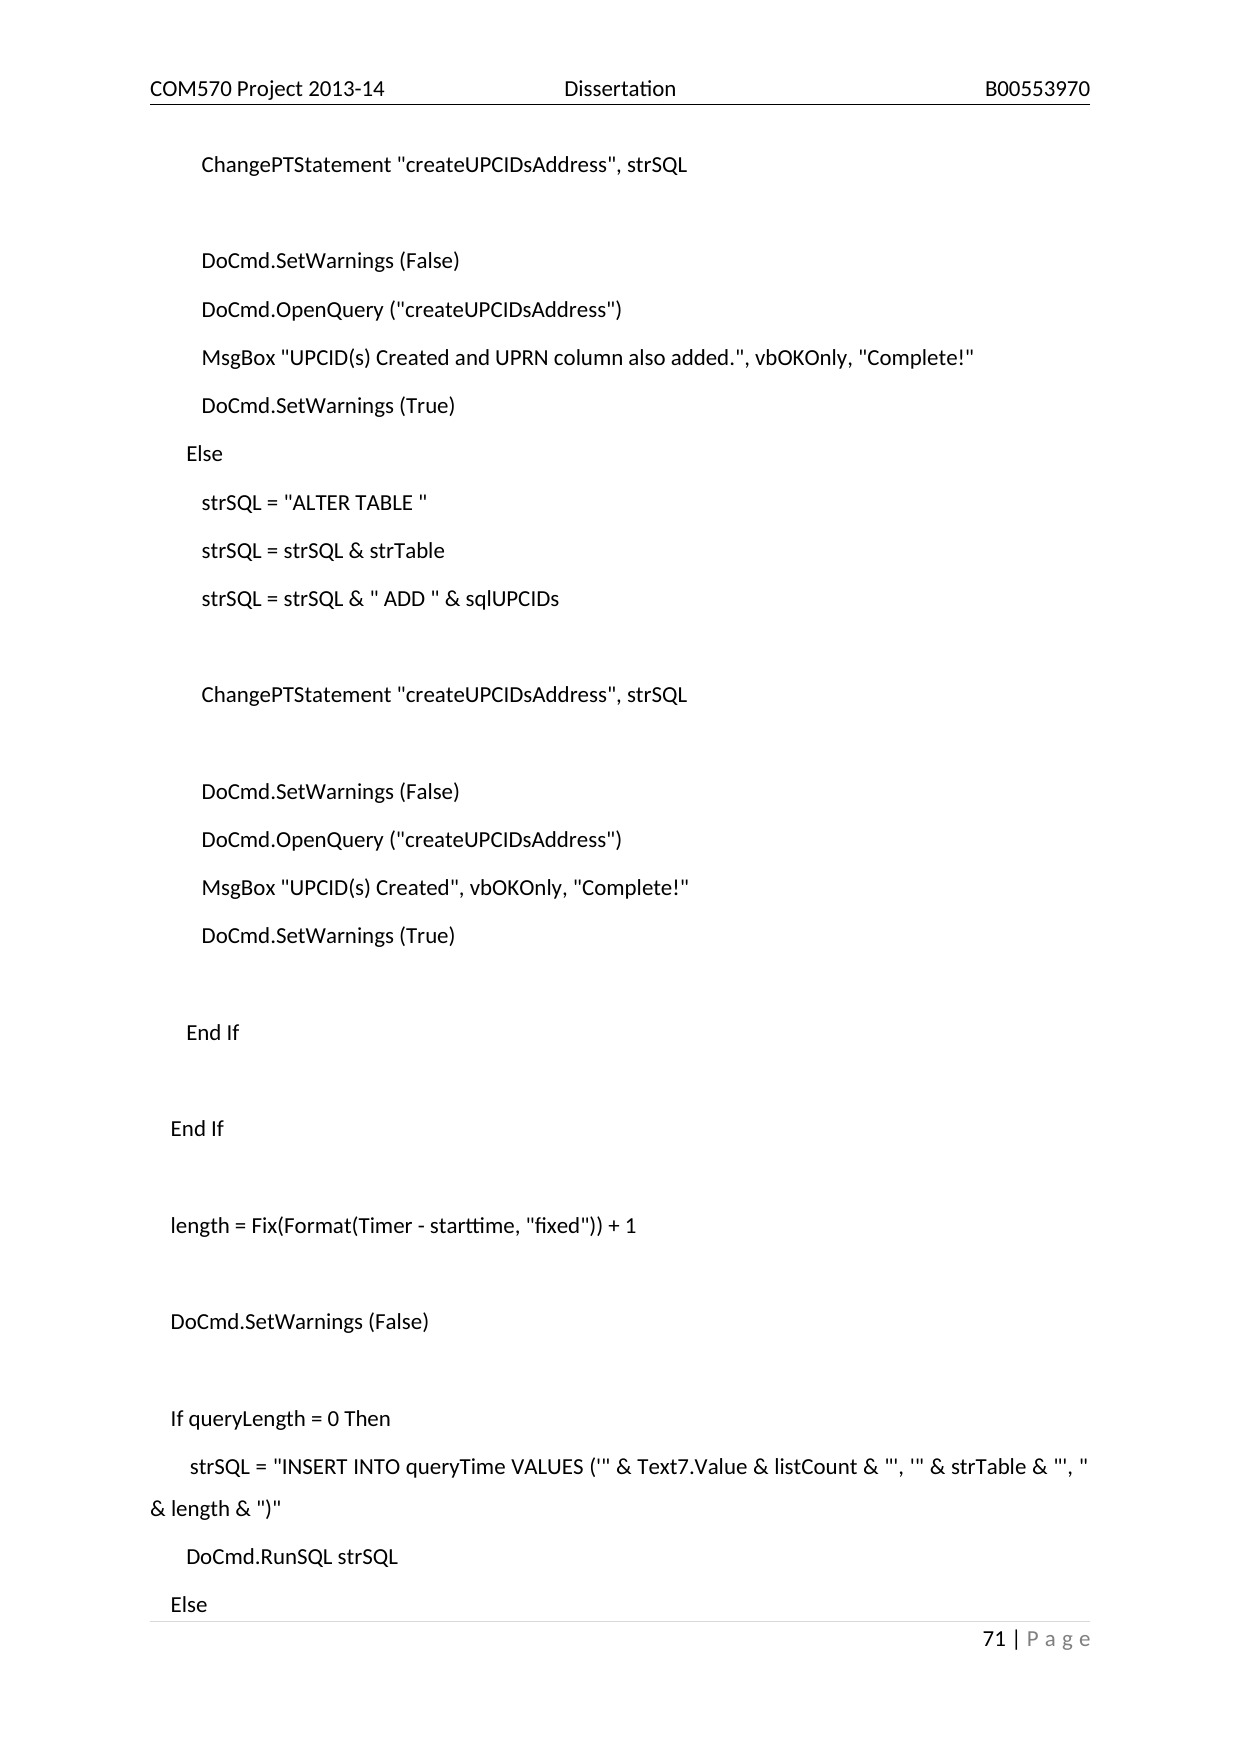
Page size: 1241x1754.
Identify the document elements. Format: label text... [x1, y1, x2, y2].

text ChangePTStatement "createUPCIDsAddress", strSQL [150, 681, 1090, 708]
text strSQL = strSQL & strTable [150, 536, 1090, 564]
text strSQL = strSQL & " ADD " & sqlUPCIDs [150, 584, 1090, 612]
text DoCmd.OpenQuery ("createUPCIDsAddress") [150, 825, 1090, 853]
text DoCmd.SetWarnings (True) [150, 922, 1090, 950]
text If queryLength = 0 Then [150, 1404, 1090, 1432]
text Else [150, 439, 1090, 467]
text strSQL = "ALTER TABLE " [150, 488, 1090, 516]
text Else [150, 1591, 1090, 1619]
text DoCmd.SetWarnings (True) [150, 391, 1090, 419]
text ChangePTStatement "createUPCIDsAddress", strSQL [150, 150, 1090, 178]
text strSQL = "INSERT INTO queryTime VALUES ('" & Text7.Value & listCount & "', '" & strTable & "', " & length & ")" [150, 1452, 1090, 1522]
text DoCmd.RunSQL strSQL [150, 1542, 1090, 1570]
text MsgBox "UPCID(s) Created", vbOKOnly, "Complete!" [150, 873, 1090, 901]
text End If [150, 1018, 1090, 1046]
text length = Fix(Format(Timer - starttime, "fixed")) + 1 [150, 1211, 1090, 1239]
text End If [150, 1114, 1090, 1143]
text DoCmd.SetWarnings (False) [150, 1307, 1090, 1336]
text DoCmd.SetWarnings (False) [150, 777, 1090, 805]
text DoCmd.SetWarnings (False) [150, 246, 1090, 274]
text MsgBox "UPCID(s) Created and UPRN column also added.", vbOKOnly, "Complete!" [150, 343, 1090, 371]
text DoCmd.OpenQuery ("createUPCIDsAddress") [150, 295, 1090, 323]
